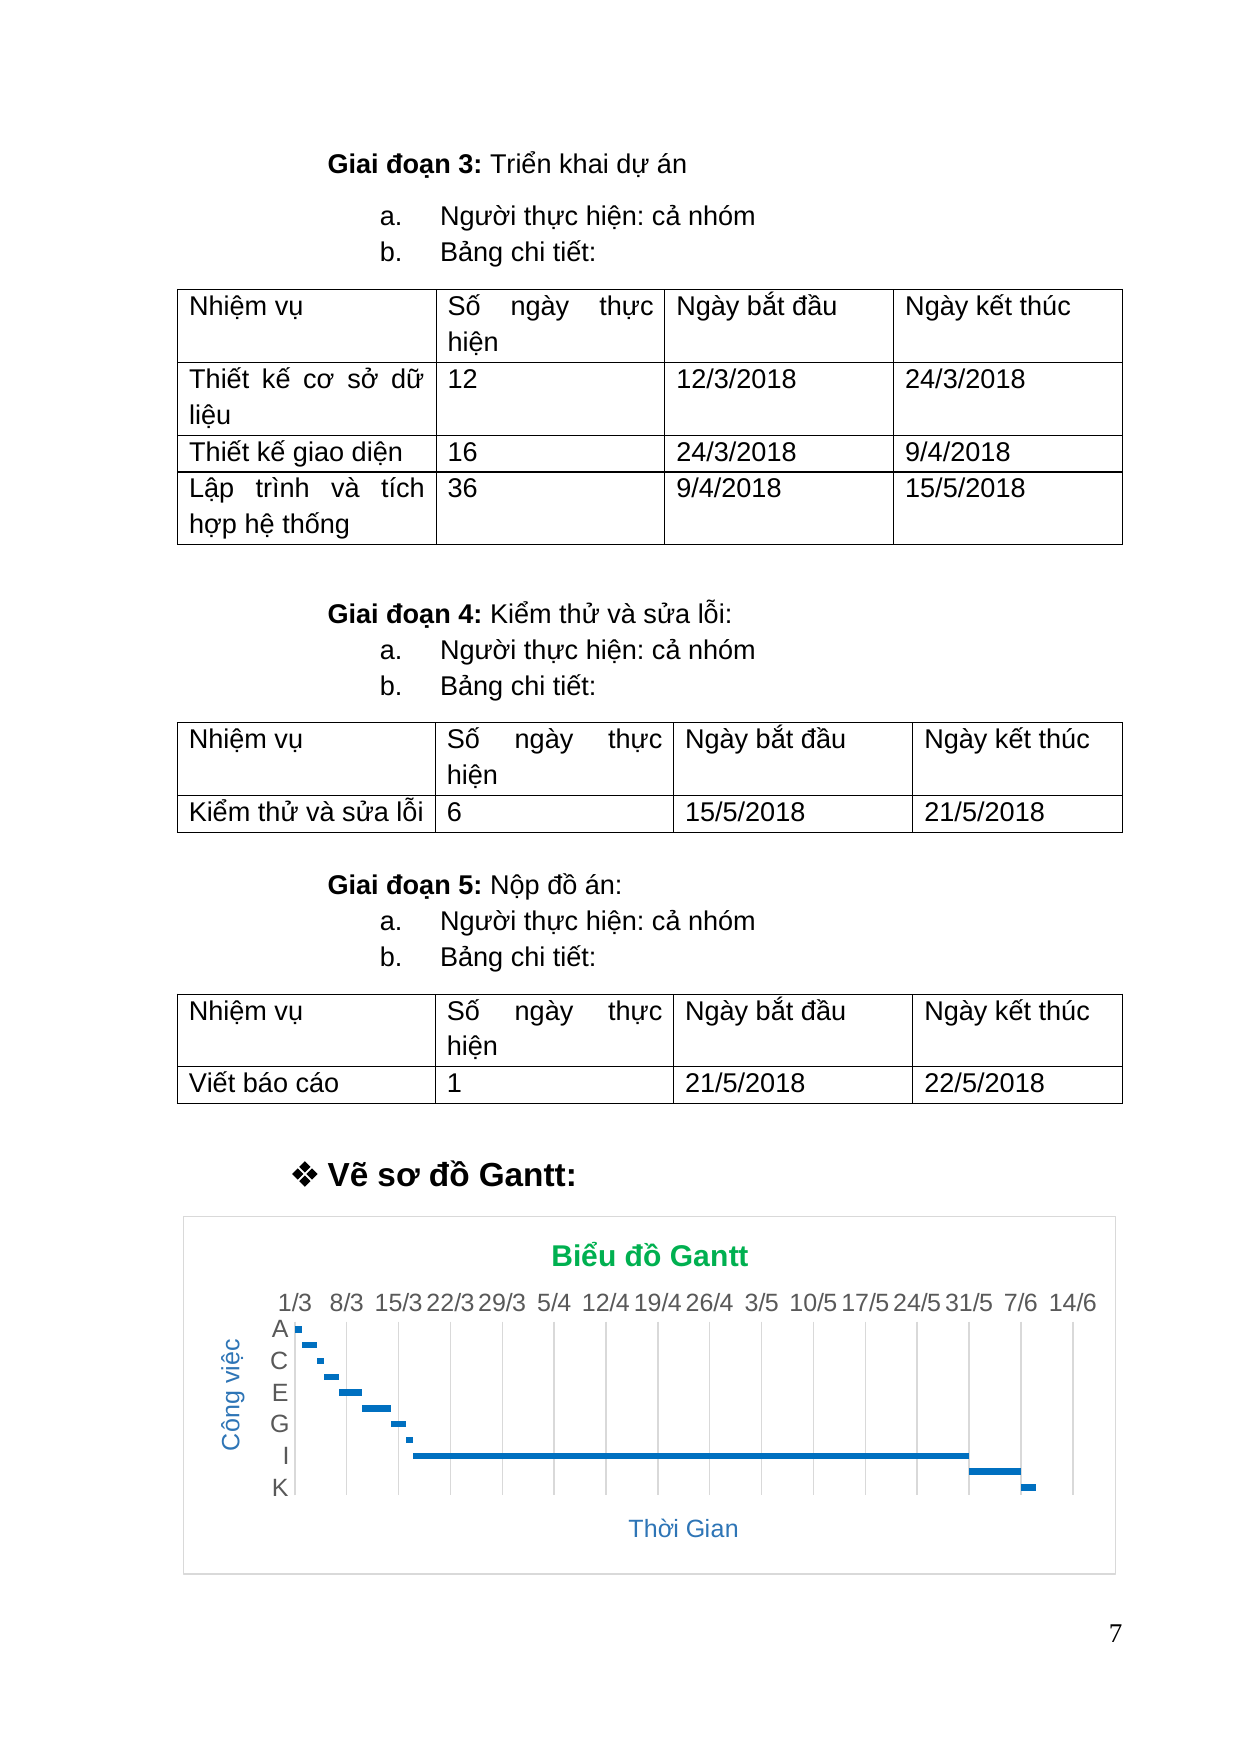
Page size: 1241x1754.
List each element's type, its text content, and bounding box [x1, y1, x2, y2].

table_header Nhiệm vụ [178, 290, 436, 362]
table_cell Viết báo cáo [178, 1067, 435, 1103]
table_cell 1 [436, 1067, 673, 1103]
table_cell Thiết kế giao diện [178, 436, 436, 471]
list Giai đoạn 4: Kiểm thử và sửa lỗi: [327, 598, 1122, 629]
list Vẽ sơ đồ Gantt: [290, 1154, 1122, 1193]
table_header Số ngày thực hiện [436, 995, 673, 1066]
table_header Ngày kết thúc [913, 995, 1122, 1066]
table_cell 36 [437, 473, 664, 544]
table_cell 21/5/2018 [913, 796, 1122, 832]
table_header Nhiệm vụ [178, 723, 435, 795]
table_cell 6 [436, 796, 673, 832]
table_cell 15/5/2018 [894, 473, 1122, 544]
list Người thực hiện: cả nhóm [402, 905, 1122, 936]
table_header Ngày kết thúc [913, 723, 1122, 795]
list Bảng chi tiết: [402, 941, 1122, 972]
table_cell 15/5/2018 [674, 796, 912, 832]
table_cell 21/5/2018 [674, 1067, 912, 1103]
table_cell 9/4/2018 [894, 436, 1122, 471]
table_cell Kiểm thử và sửa lỗi [178, 796, 435, 832]
table_cell 22/5/2018 [913, 1067, 1122, 1103]
list Giai đoạn 5: Nộp đồ án: [327, 869, 1122, 900]
text Giai đoạn 3: Triển khai dự án [252, 148, 1122, 179]
list Người thực hiện: cả nhóm [402, 200, 1122, 232]
table_cell Thiết kế cơ sở dữ liệu [178, 363, 436, 434]
list Bảng chi tiết: [402, 670, 1122, 701]
table_cell 16 [437, 436, 664, 471]
table_cell 24/3/2018 [665, 436, 893, 471]
table_header Ngày kết thúc [894, 290, 1122, 362]
list Bảng chi tiết: [402, 236, 1122, 267]
table_header Số ngày thực hiện [436, 723, 673, 795]
table_header Ngày bắt đầu [674, 995, 912, 1066]
table_cell 24/3/2018 [894, 363, 1122, 434]
table_header Nhiệm vụ [178, 995, 435, 1066]
list Người thực hiện: cả nhóm [402, 634, 1122, 665]
table_cell 9/4/2018 [665, 473, 893, 544]
table_header Ngày bắt đầu [665, 290, 893, 362]
table_cell 12 [437, 363, 664, 434]
table_cell Lập trình và tích hợp hệ thống [178, 473, 436, 544]
table_header Số ngày thực hiện [437, 290, 664, 362]
table_header Ngày bắt đầu [674, 723, 912, 795]
table_cell 12/3/2018 [665, 363, 893, 434]
